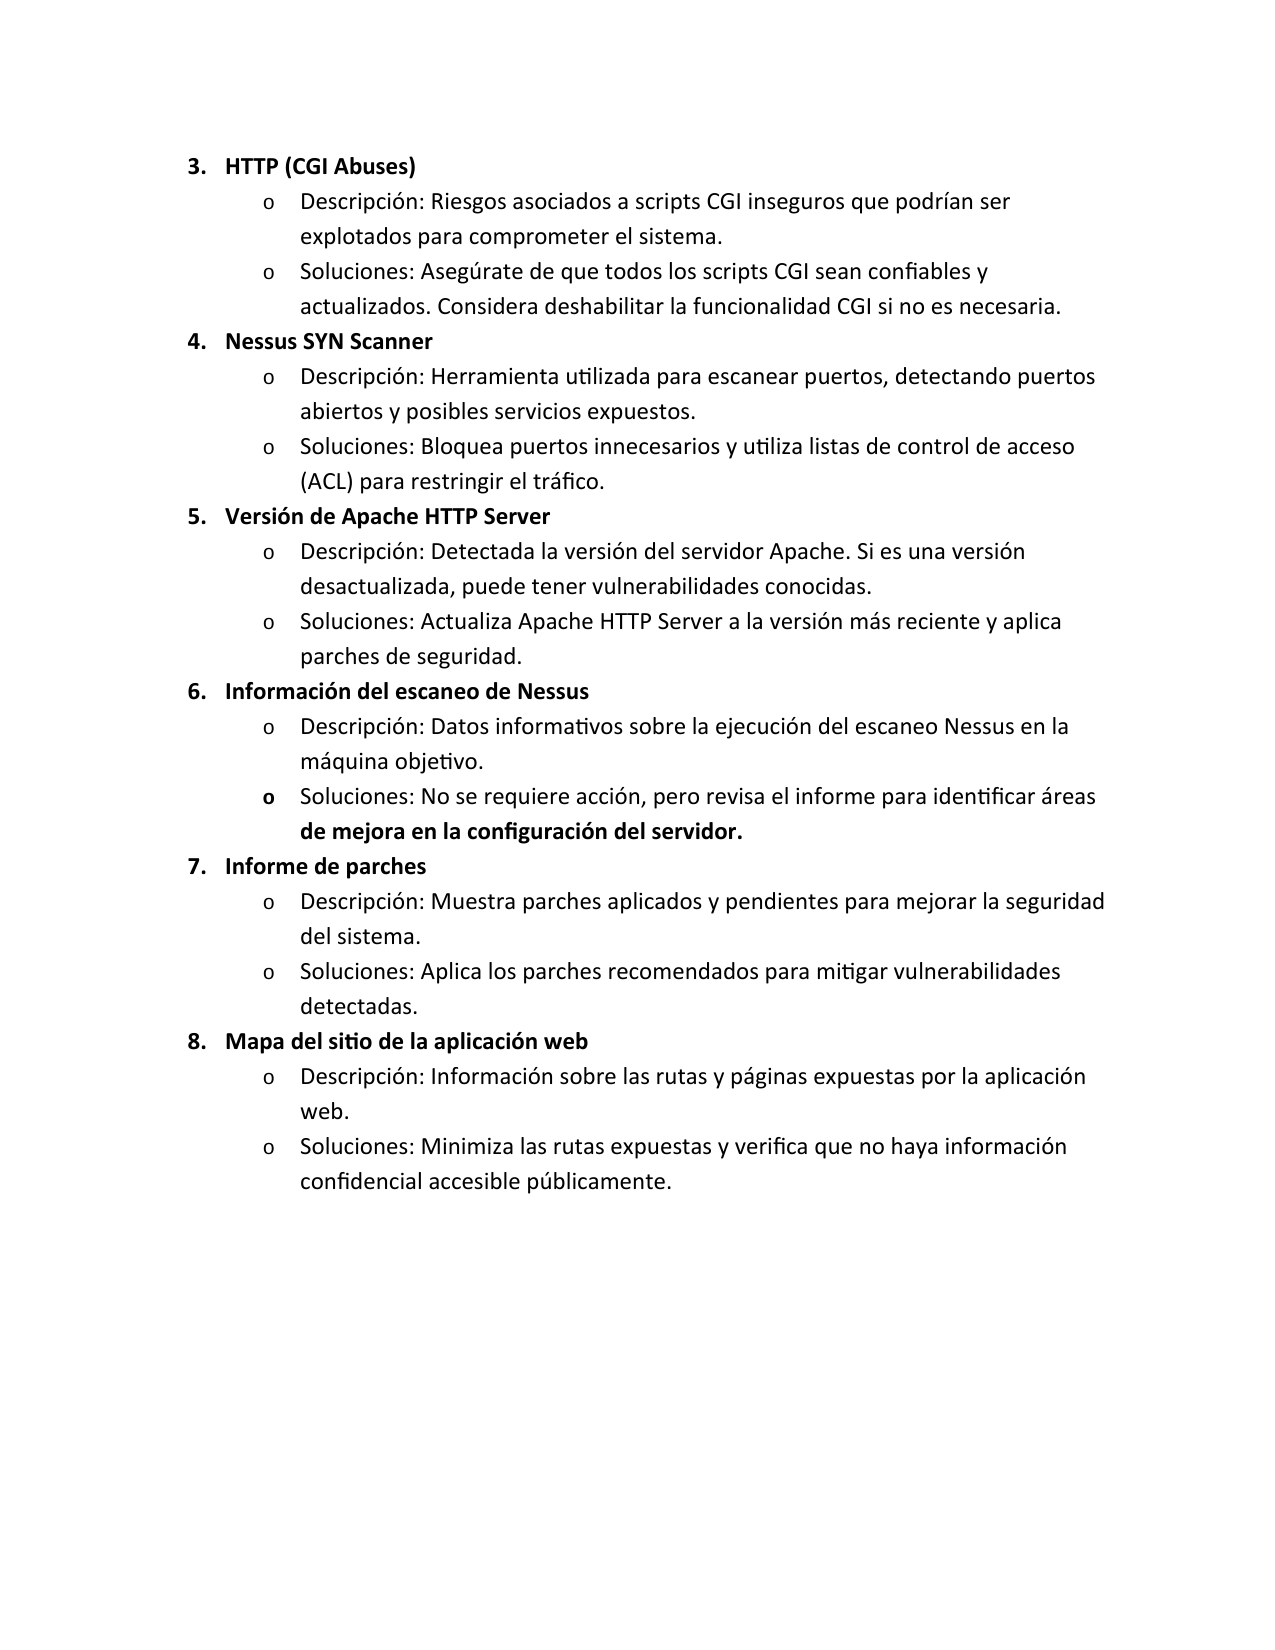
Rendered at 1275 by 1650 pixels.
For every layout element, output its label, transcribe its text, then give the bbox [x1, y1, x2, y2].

list Descripción: Detectada la versión del servidor Apache. Si es una versión desactualizada, puede tener vulnerabilidades conocidas. [262, 535, 1125, 601]
list Soluciones: Aplica los parches recomendados para mitigar vulnerabilidades detectadas. [262, 955, 1125, 1021]
list Versión de Apache HTTP Server [187, 500, 1125, 531]
list Soluciones: Asegúrate de que todos los scripts CGI sean confiables y actualizados. Considera deshabilitar la funcionalidad CGI si no es necesaria. [262, 255, 1125, 321]
list Mapa del sitio de la aplicación web [187, 1025, 1125, 1056]
list Soluciones: Minimiza las rutas expuestas y verifica que no haya información confidencial accesible públicamente. [262, 1130, 1125, 1196]
list Descripción: Riesgos asociados a scripts CGI inseguros que podrían ser explotados para comprometer el sistema. [262, 185, 1125, 251]
list Soluciones: No se requiere acción, pero revisa el informe para identificar áreas de mejora en la configuración del servidor. [262, 780, 1125, 846]
list Soluciones: Actualiza Apache HTTP Server a la versión más reciente y aplica parches de seguridad. [262, 605, 1125, 671]
list Nessus SYN Scanner [187, 325, 1125, 356]
list Descripción: Información sobre las rutas y páginas expuestas por la aplicación web. [262, 1060, 1125, 1126]
list Informe de parches [187, 850, 1125, 881]
list Información del escaneo de Nessus [187, 675, 1125, 706]
list Descripción: Datos informativos sobre la ejecución del escaneo Nessus en la máquina objetivo. [262, 710, 1125, 776]
list Descripción: Herramienta utilizada para escanear puertos, detectando puertos abiertos y posibles servicios expuestos. [262, 360, 1125, 426]
list HTTP (CGI Abuses) [187, 150, 1125, 181]
list Descripción: Muestra parches aplicados y pendientes para mejorar la seguridad del sistema. [262, 885, 1125, 951]
list Soluciones: Bloquea puertos innecesarios y utiliza listas de control de acceso (ACL) para restringir el tráfico. [262, 430, 1125, 496]
